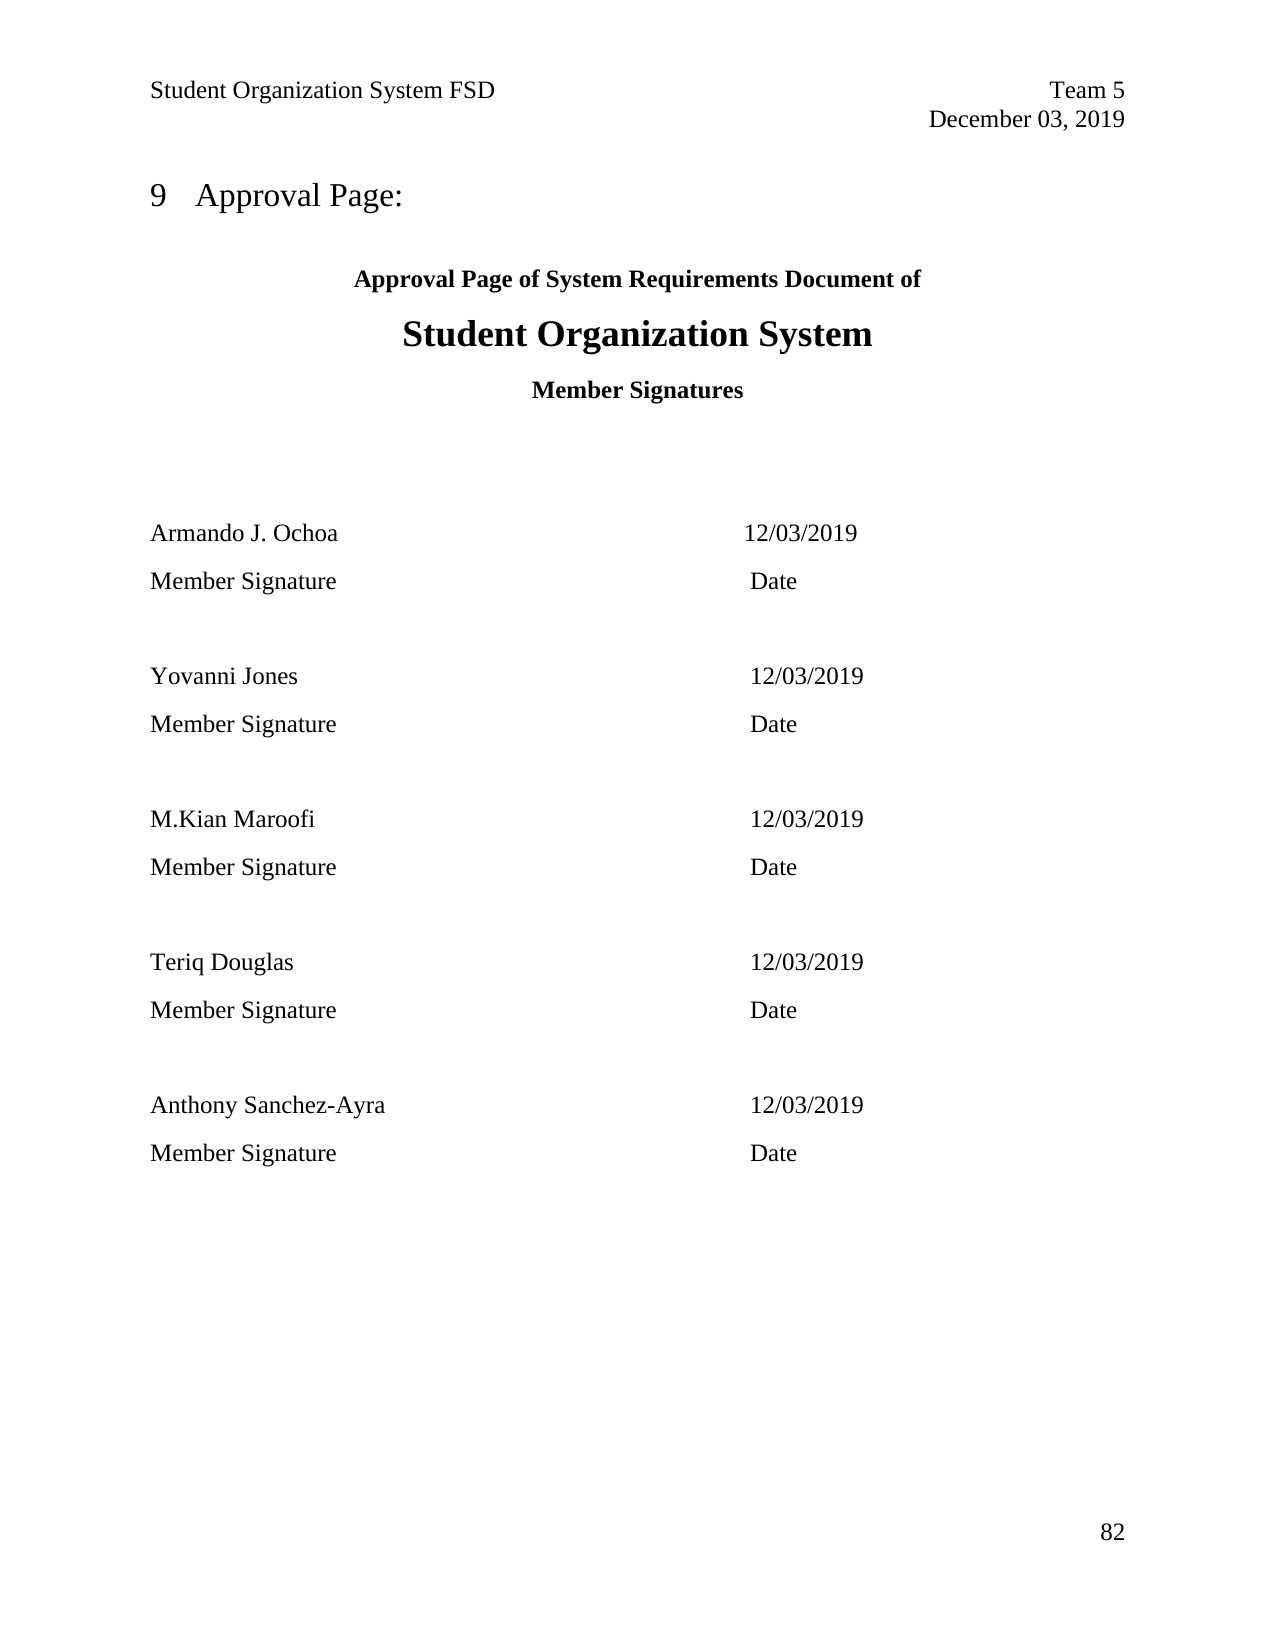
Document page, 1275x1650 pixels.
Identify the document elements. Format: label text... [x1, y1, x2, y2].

text Member Signatures [150, 375, 1125, 404]
text Armando J. Ochoa 12/03/2019 [150, 518, 1125, 547]
text Approval Page of System Requirements Document of [150, 264, 1125, 293]
text Yovanni Jones 12/03/2019 [150, 661, 1125, 690]
text Member Signature Date [150, 566, 1125, 594]
text M.Kian Maroofi 12/03/2019 [150, 804, 1125, 833]
text Member Signature Date [150, 995, 1125, 1024]
subtitle Approval Page: [150, 175, 1125, 213]
text Member Signature Date [150, 1138, 1125, 1167]
text Anthony Sanchez-Ayra 12/03/2019 [150, 1091, 1125, 1119]
text Member Signature Date [150, 852, 1125, 881]
text Teriq Douglas 12/03/2019 [150, 947, 1125, 976]
text Member Signature Date [150, 709, 1125, 738]
text Student Organization System [150, 312, 1125, 355]
